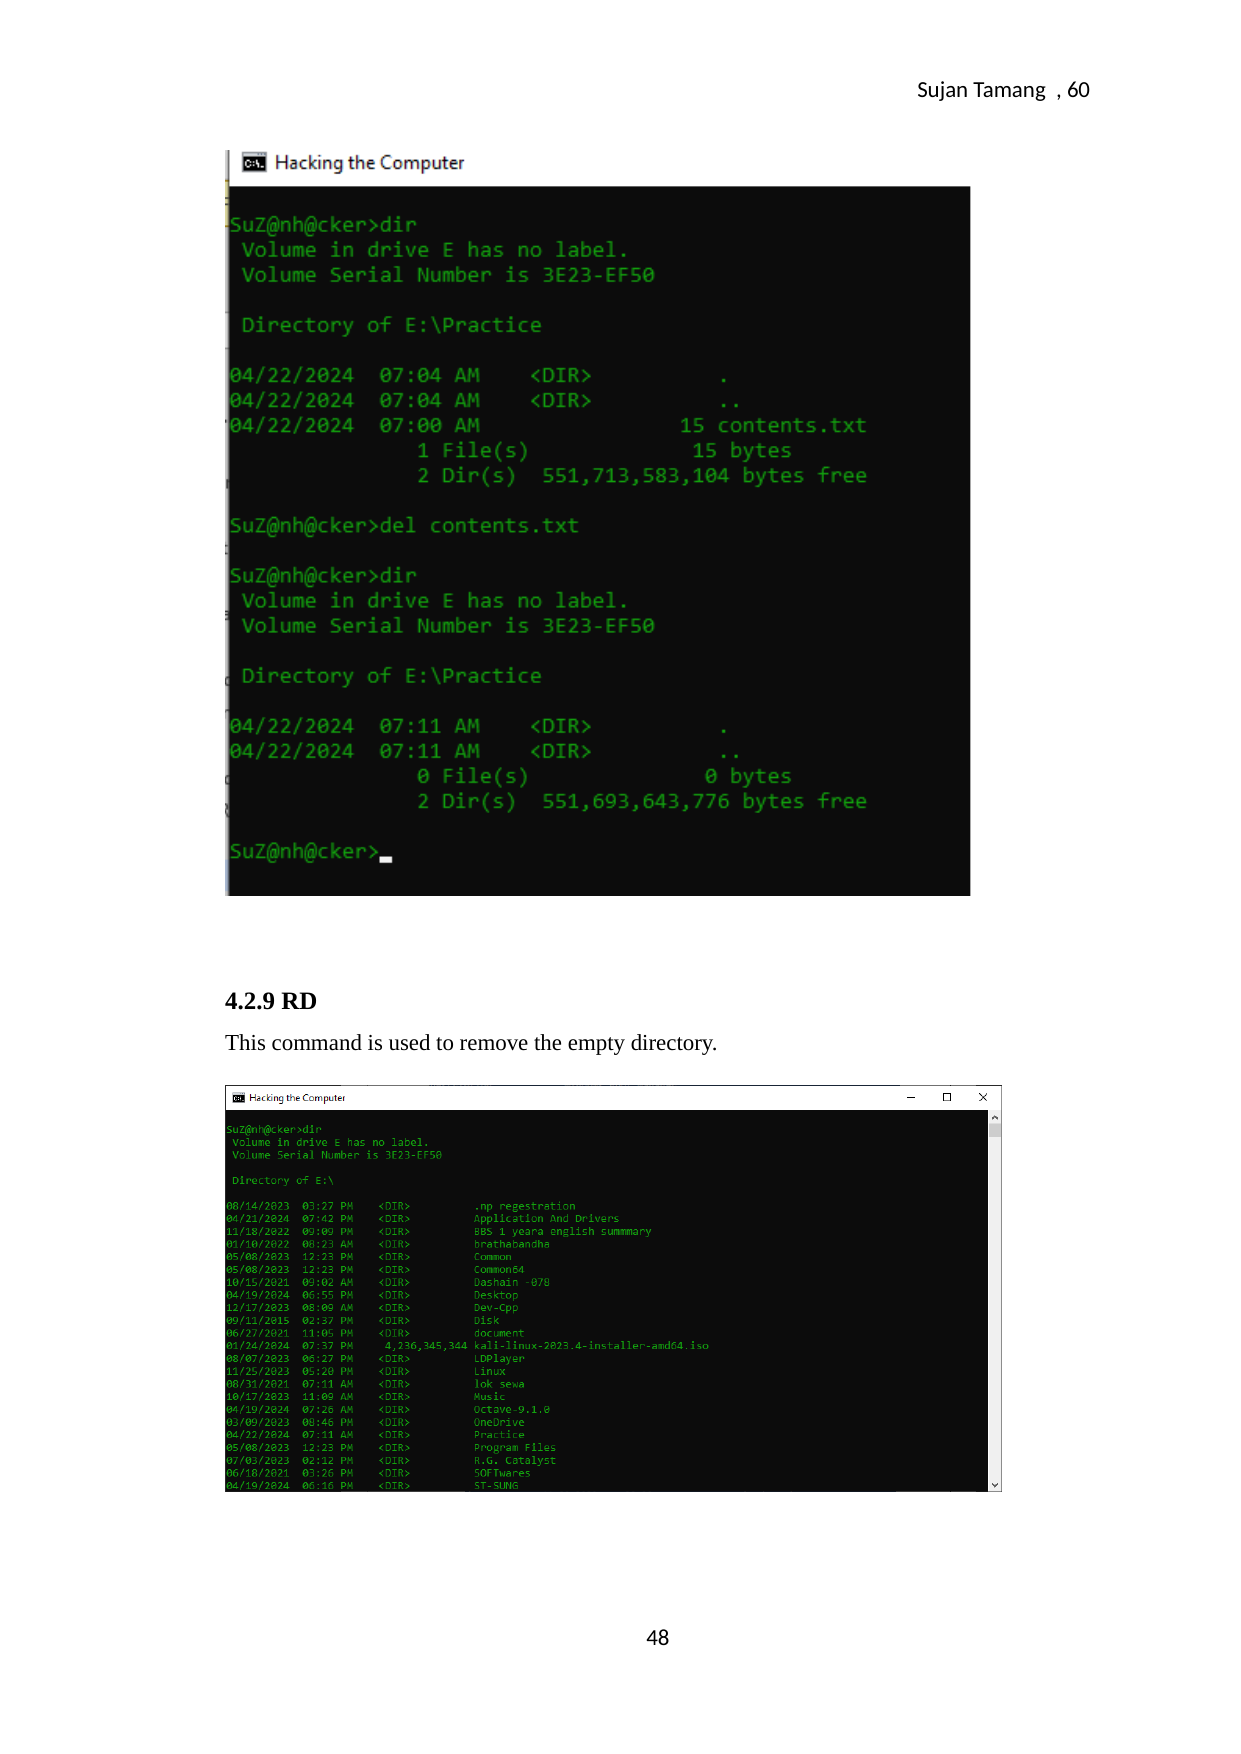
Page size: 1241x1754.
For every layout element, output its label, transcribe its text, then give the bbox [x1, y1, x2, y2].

picture [225, 150, 971, 896]
picture [225, 1085, 1002, 1492]
text This command is used to remove the empty directory. [225, 1029, 1090, 1055]
subtitle 4.2.9 RD [225, 986, 1090, 1014]
